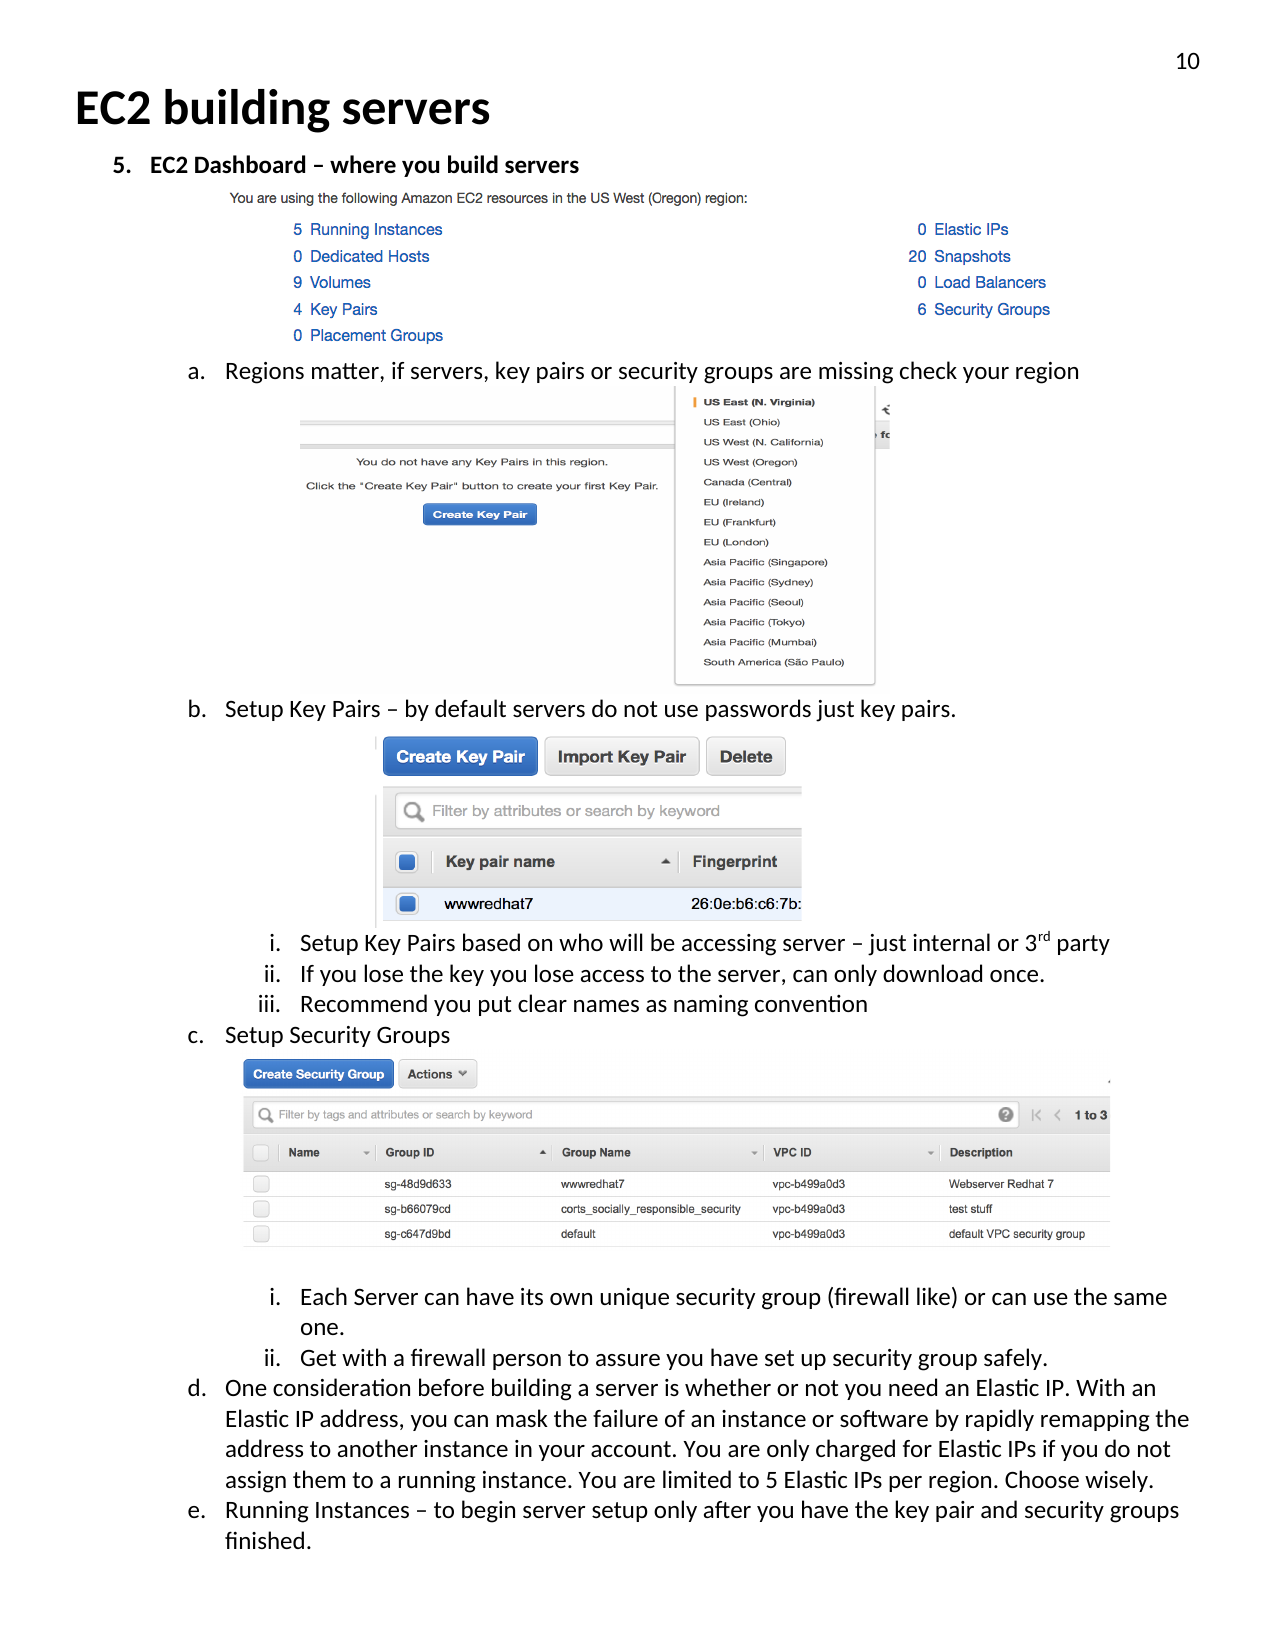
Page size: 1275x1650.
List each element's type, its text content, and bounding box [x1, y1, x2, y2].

list Regions matter, if servers, key pairs or security groups are missing check your region [187, 355, 1200, 386]
list Running Instances – to begin server setup only after you have the key pair and security groups finished. [187, 1494, 1200, 1556]
picture [239, 1049, 1111, 1251]
picture [300, 386, 890, 694]
list Setup Key Pairs based on who will be accessing server – just internal or 3rd party [281, 927, 1200, 958]
picture [375, 724, 802, 928]
list Each Server can have its own unique security group (firewall like) or can use the same one. [281, 1281, 1200, 1342]
list EC2 Dashboard – where you build servers [112, 149, 1200, 179]
list One consideration before building a server is whether or not you need an Elastic IP. With an Elastic IP address, you can mask the failure of an instance or software by rapidly remapping the address to another instance in your account. You are only charged for Elastic IPs if you do not assign them to a running instance. You are limited to 5 Elastic IPs per region. Choose wisely. [187, 1372, 1200, 1494]
list If you lose the key you lose access to the server, can only download once. [281, 958, 1200, 988]
list Get with a firewall person to assure you have set up security group safely. [281, 1342, 1200, 1372]
picture [225, 179, 1096, 356]
list Setup Security Groups [187, 1019, 1200, 1049]
list Setup Key Pairs – by default servers do not use passwords just key pairs. [187, 693, 1200, 724]
subtitle EC2 building servers [75, 76, 1200, 137]
list Recommend you put clear names as naming convention [281, 988, 1200, 1019]
